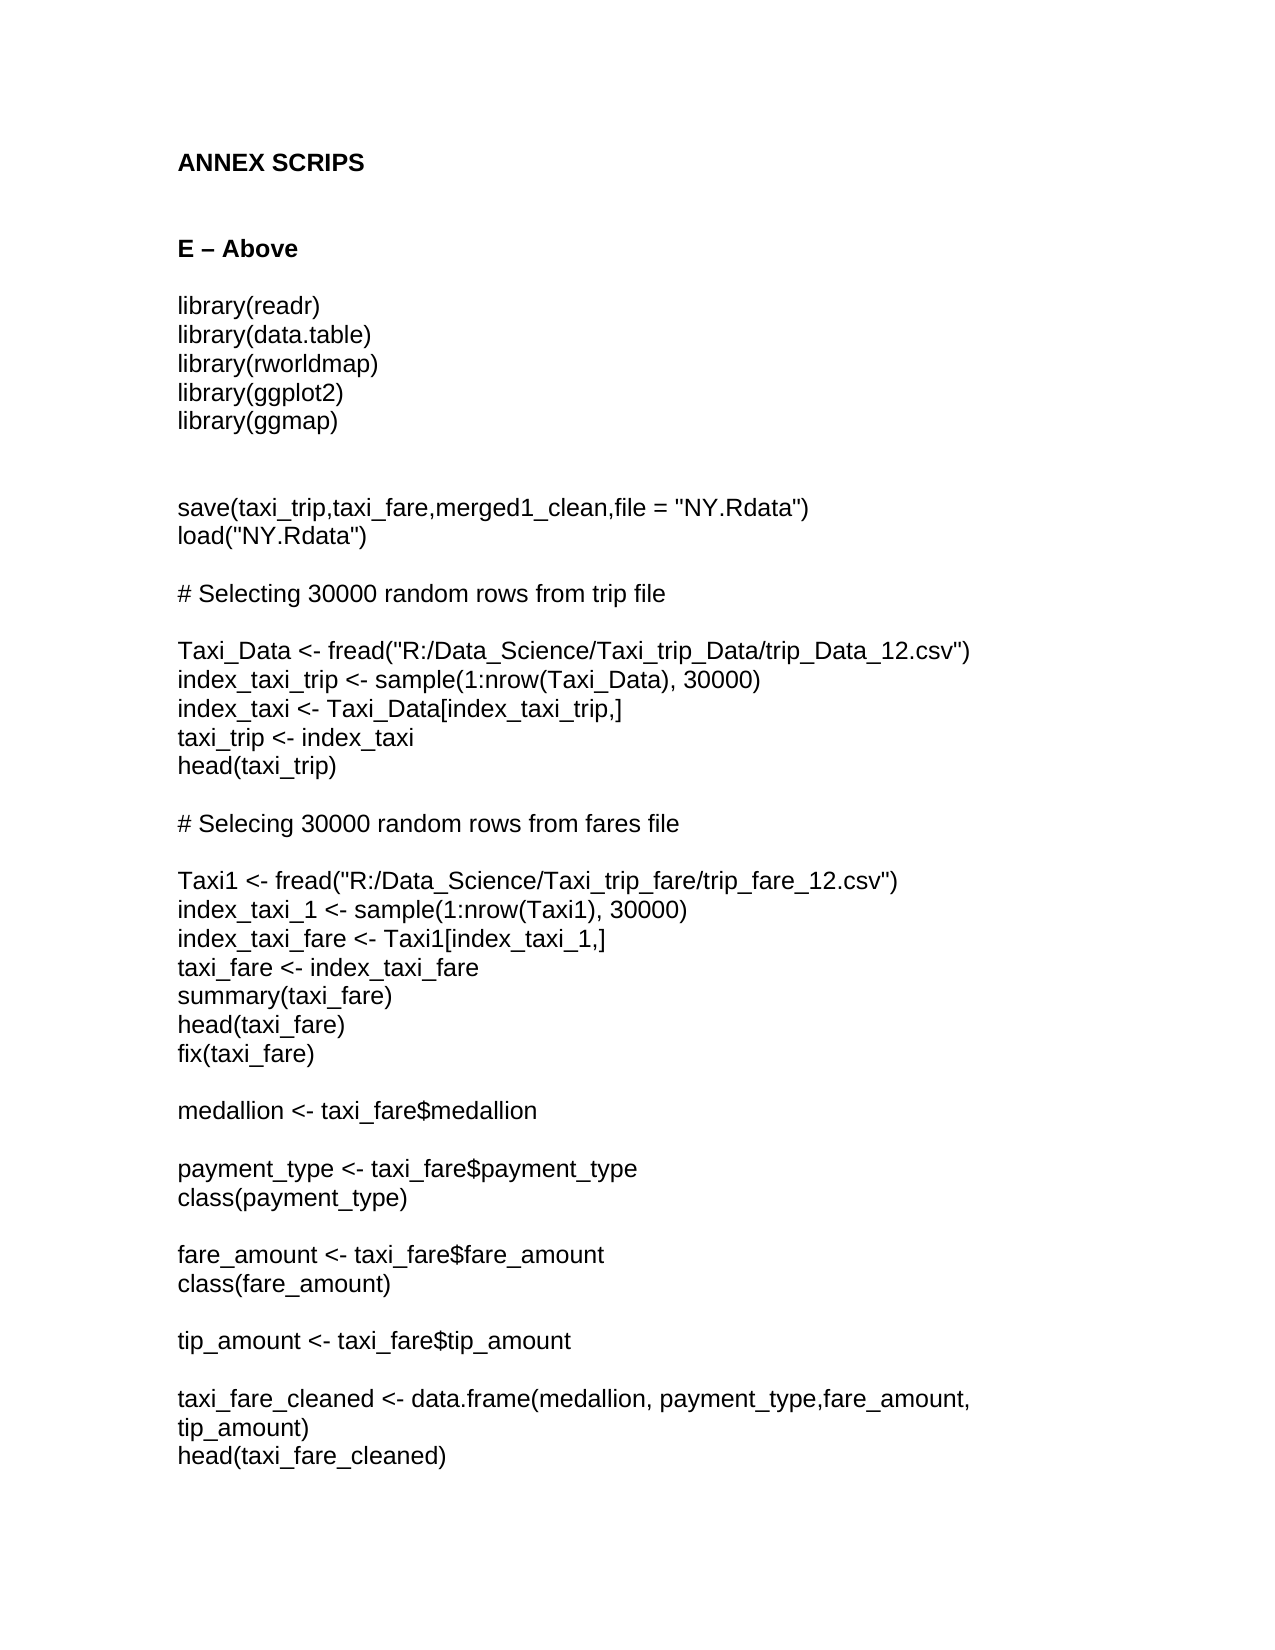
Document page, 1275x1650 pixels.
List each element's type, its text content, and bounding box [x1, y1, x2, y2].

text index_taxi_trip <- sample(1:nrow(Taxi_Data), 30000) [177, 665, 1098, 694]
text taxi_fare_cleaned <- data.frame(medallion, payment_type,fare_amount, tip_amount) [177, 1384, 1098, 1441]
text # Selecting 30000 random rows from trip file [177, 579, 1098, 608]
text Taxi1 <- fread("R:/Data_Science/Taxi_trip_fare/trip_fare_12.csv") [177, 866, 1098, 895]
text library(readr) [177, 291, 1098, 320]
text index_taxi <- Taxi_Data[index_taxi_trip,] [177, 694, 1098, 723]
text fix(taxi_fare) [177, 1039, 1098, 1068]
text summary(taxi_fare) [177, 981, 1098, 1010]
text head(taxi_trip) [177, 751, 1098, 780]
text E – Above [177, 234, 1098, 263]
text load("NY.Rdata") [177, 521, 1098, 550]
text tip_amount <- taxi_fare$tip_amount [177, 1326, 1098, 1355]
text class(payment_type) [177, 1183, 1098, 1211]
text # Selecing 30000 random rows from fares file [177, 809, 1098, 838]
text fare_amount <- taxi_fare$fare_amount [177, 1240, 1098, 1269]
text library(ggmap) [177, 406, 1098, 435]
text head(taxi_fare_cleaned) [177, 1441, 1098, 1470]
text medallion <- taxi_fare$medallion [177, 1096, 1098, 1125]
text library(data.table) [177, 320, 1098, 349]
text library(rworldmap) [177, 349, 1098, 378]
text save(taxi_trip,taxi_fare,merged1_clean,file = "NY.Rdata") [177, 493, 1098, 521]
text index_taxi_fare <- Taxi1[index_taxi_1,] [177, 924, 1098, 953]
text Taxi_Data <- fread("R:/Data_Science/Taxi_trip_Data/trip_Data_12.csv") [177, 636, 1098, 665]
text index_taxi_1 <- sample(1:nrow(Taxi1), 30000) [177, 895, 1098, 924]
text head(taxi_fare) [177, 1010, 1098, 1039]
text class(fare_amount) [177, 1269, 1098, 1298]
text ANNEX SCRIPS [177, 148, 1098, 176]
text library(ggplot2) [177, 378, 1098, 406]
text taxi_fare <- index_taxi_fare [177, 953, 1098, 981]
text taxi_trip <- index_taxi [177, 723, 1098, 751]
text payment_type <- taxi_fare$payment_type [177, 1154, 1098, 1183]
